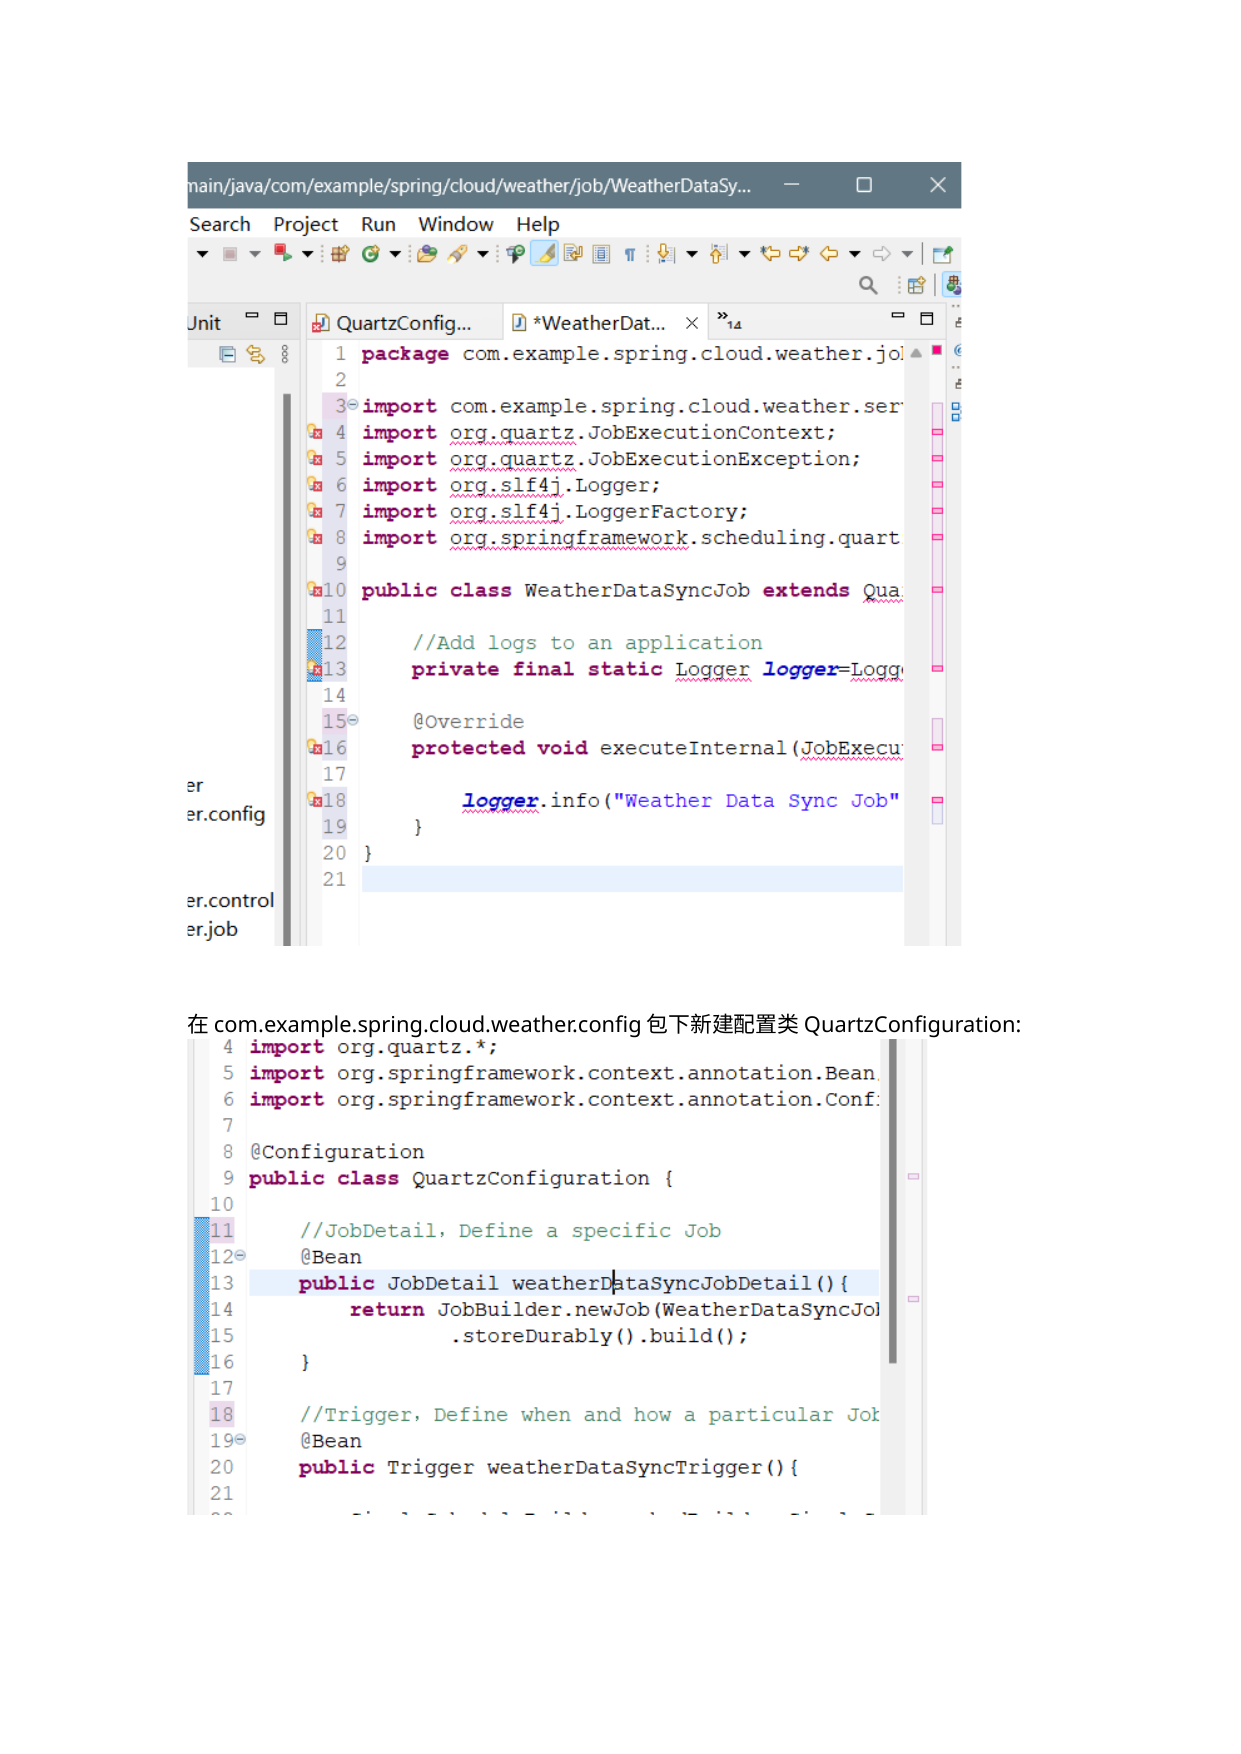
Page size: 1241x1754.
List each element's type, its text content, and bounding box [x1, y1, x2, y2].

picture [187, 162, 962, 946]
text 在com.example.spring.cloud.weather.config包下新建配置类QuartzConfiguration: [187, 1007, 1053, 1039]
picture [187, 1039, 928, 1515]
